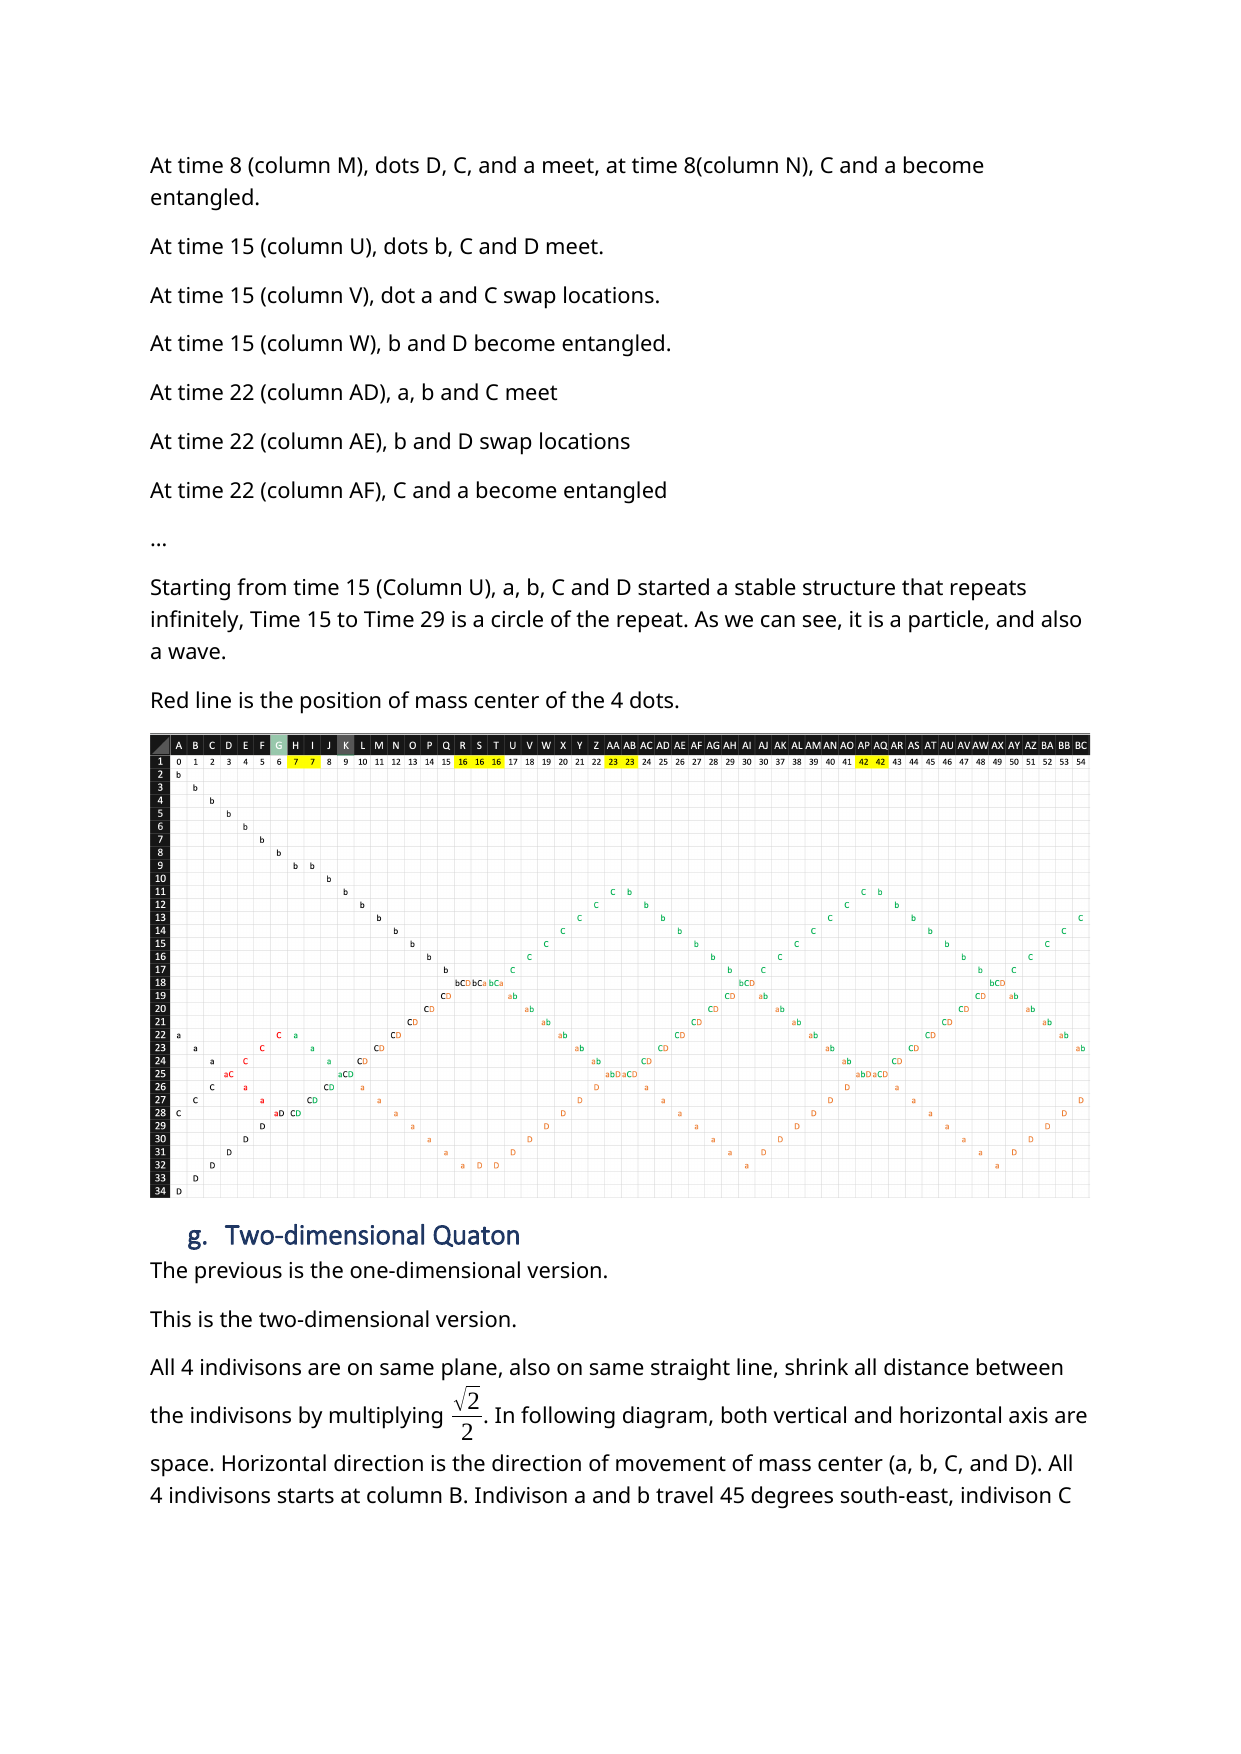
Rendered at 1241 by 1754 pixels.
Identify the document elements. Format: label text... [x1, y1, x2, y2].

text At time 22 (column AF), C and a become entangled [150, 474, 1090, 504]
text … [150, 523, 1090, 553]
text Starting from time 15 (Column U), a, b, C and D started a stable structure that repeats infinitely, Time 15 to Time 29 is a circle of the repeat. As we can see, it is a particle, and also a wave. [150, 572, 1090, 666]
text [150, 1352, 1090, 1509]
text Red line is the position of mass center of the 4 dots. [150, 685, 1090, 715]
text At time 15 (column U), dots b, C and D meet. [150, 231, 1090, 261]
text At time 15 (column W), b and D become entangled. [150, 328, 1090, 358]
text The previous is the one-dimensional version. [150, 1255, 1090, 1284]
text At time 22 (column AE), b and D swap locations [150, 426, 1090, 456]
text This is the two-dimensional version. [150, 1303, 1090, 1333]
text At time 15 (column V), dot a and C swap locations. [150, 279, 1090, 309]
text At time 22 (column AD), a, b and C meet [150, 377, 1090, 407]
subtitle Two-dimensional Quaton [187, 1216, 1090, 1252]
text At time 8 (column M), dots D, C, and a meet, at time 8(column N), C and a become entangled. [150, 150, 1090, 212]
picture [150, 733, 1091, 1198]
